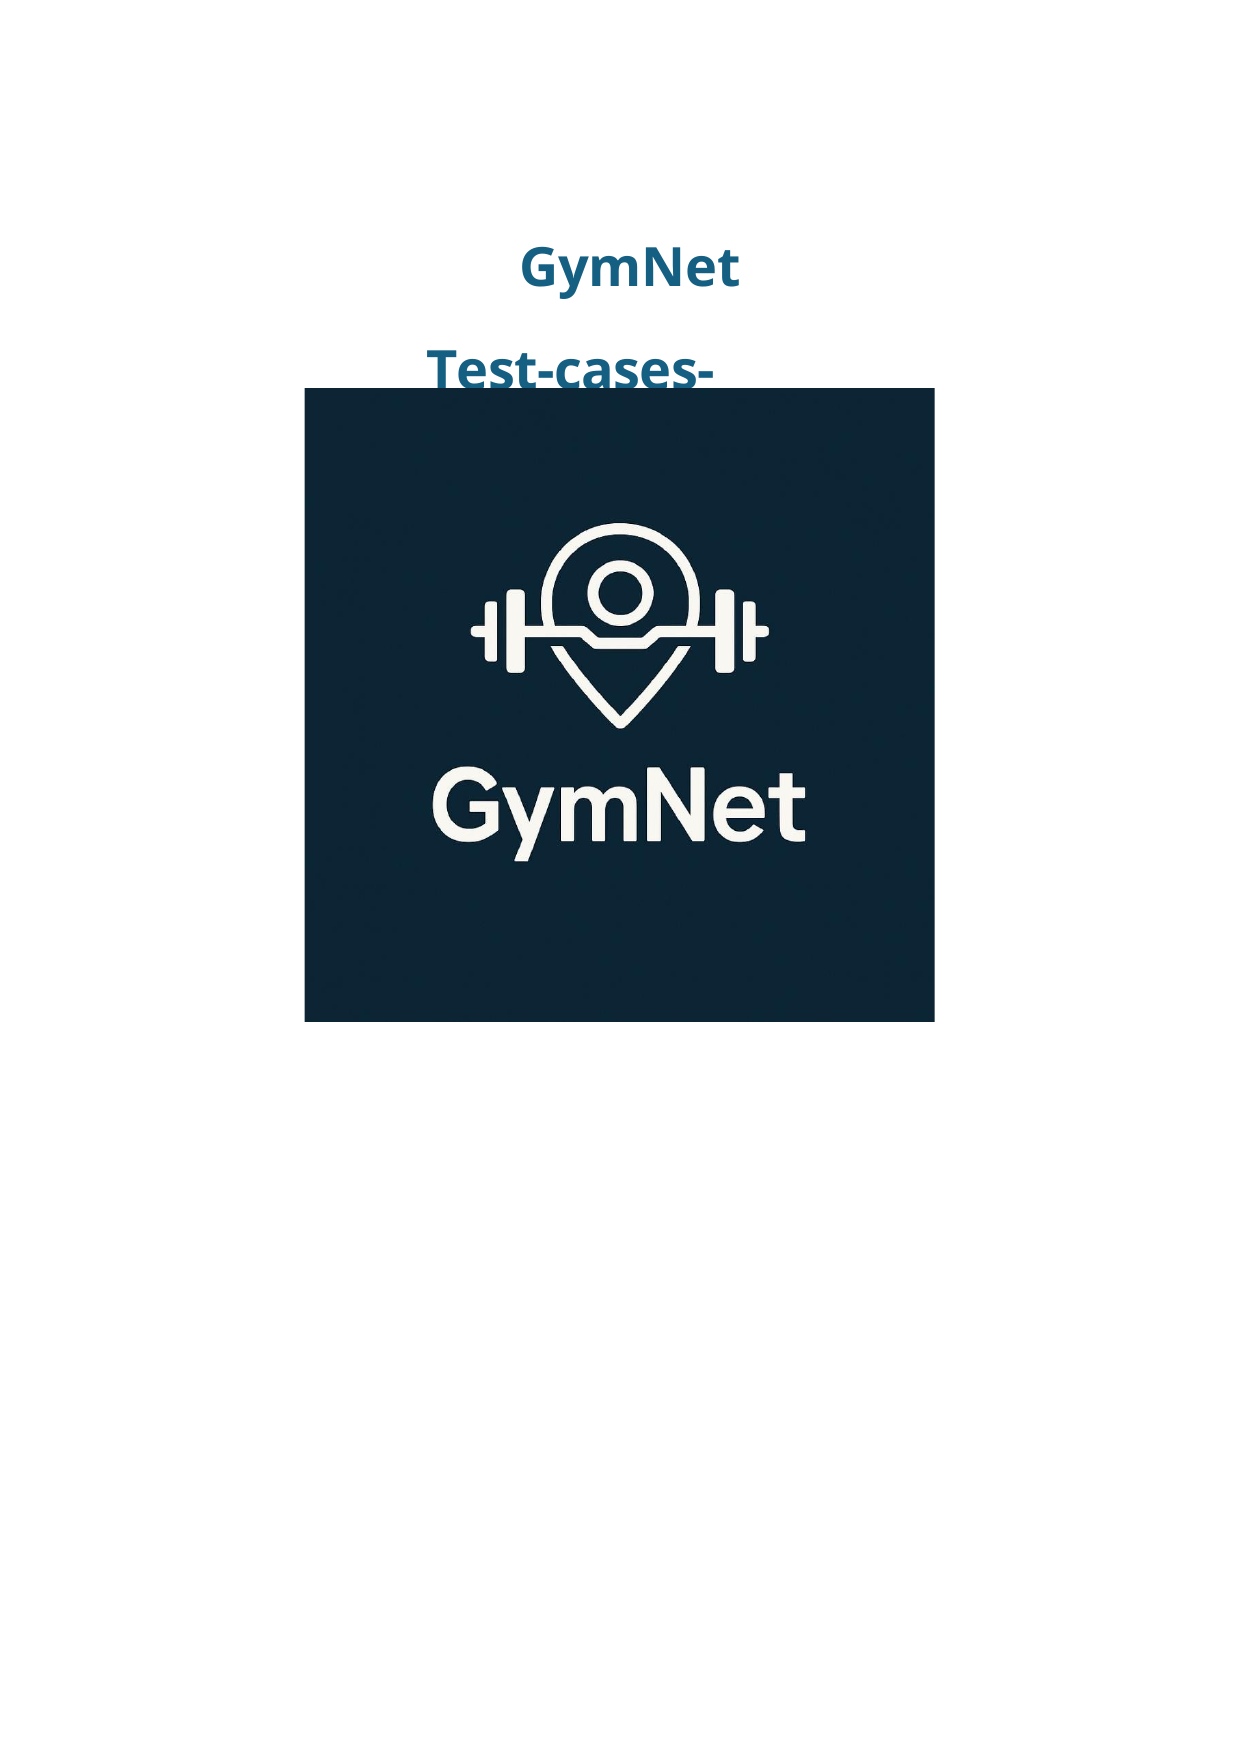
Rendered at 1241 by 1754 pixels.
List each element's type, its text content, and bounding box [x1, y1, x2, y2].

picture [304, 388, 935, 1022]
subtitle GymNet Test-cases-v1.0 [426, 228, 814, 388]
